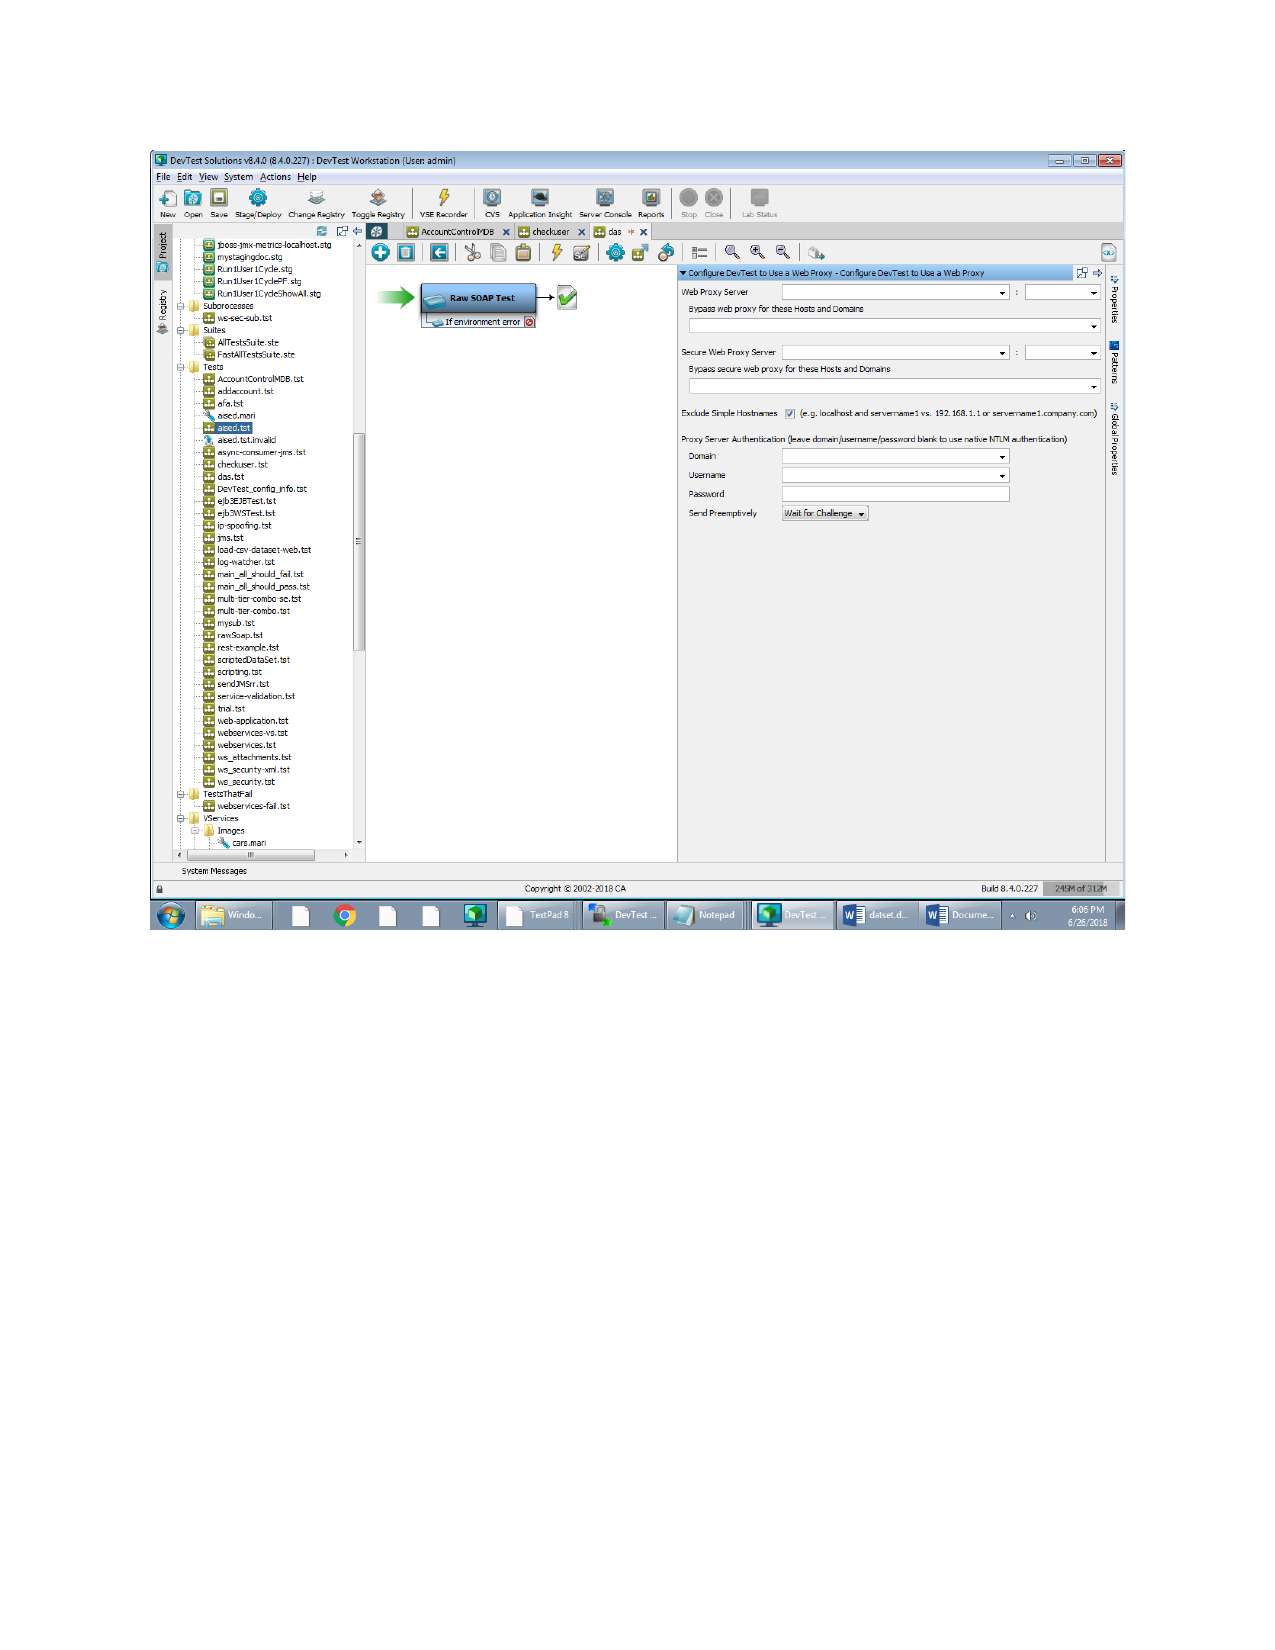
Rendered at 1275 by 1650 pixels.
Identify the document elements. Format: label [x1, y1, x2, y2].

picture [150, 150, 1125, 930]
